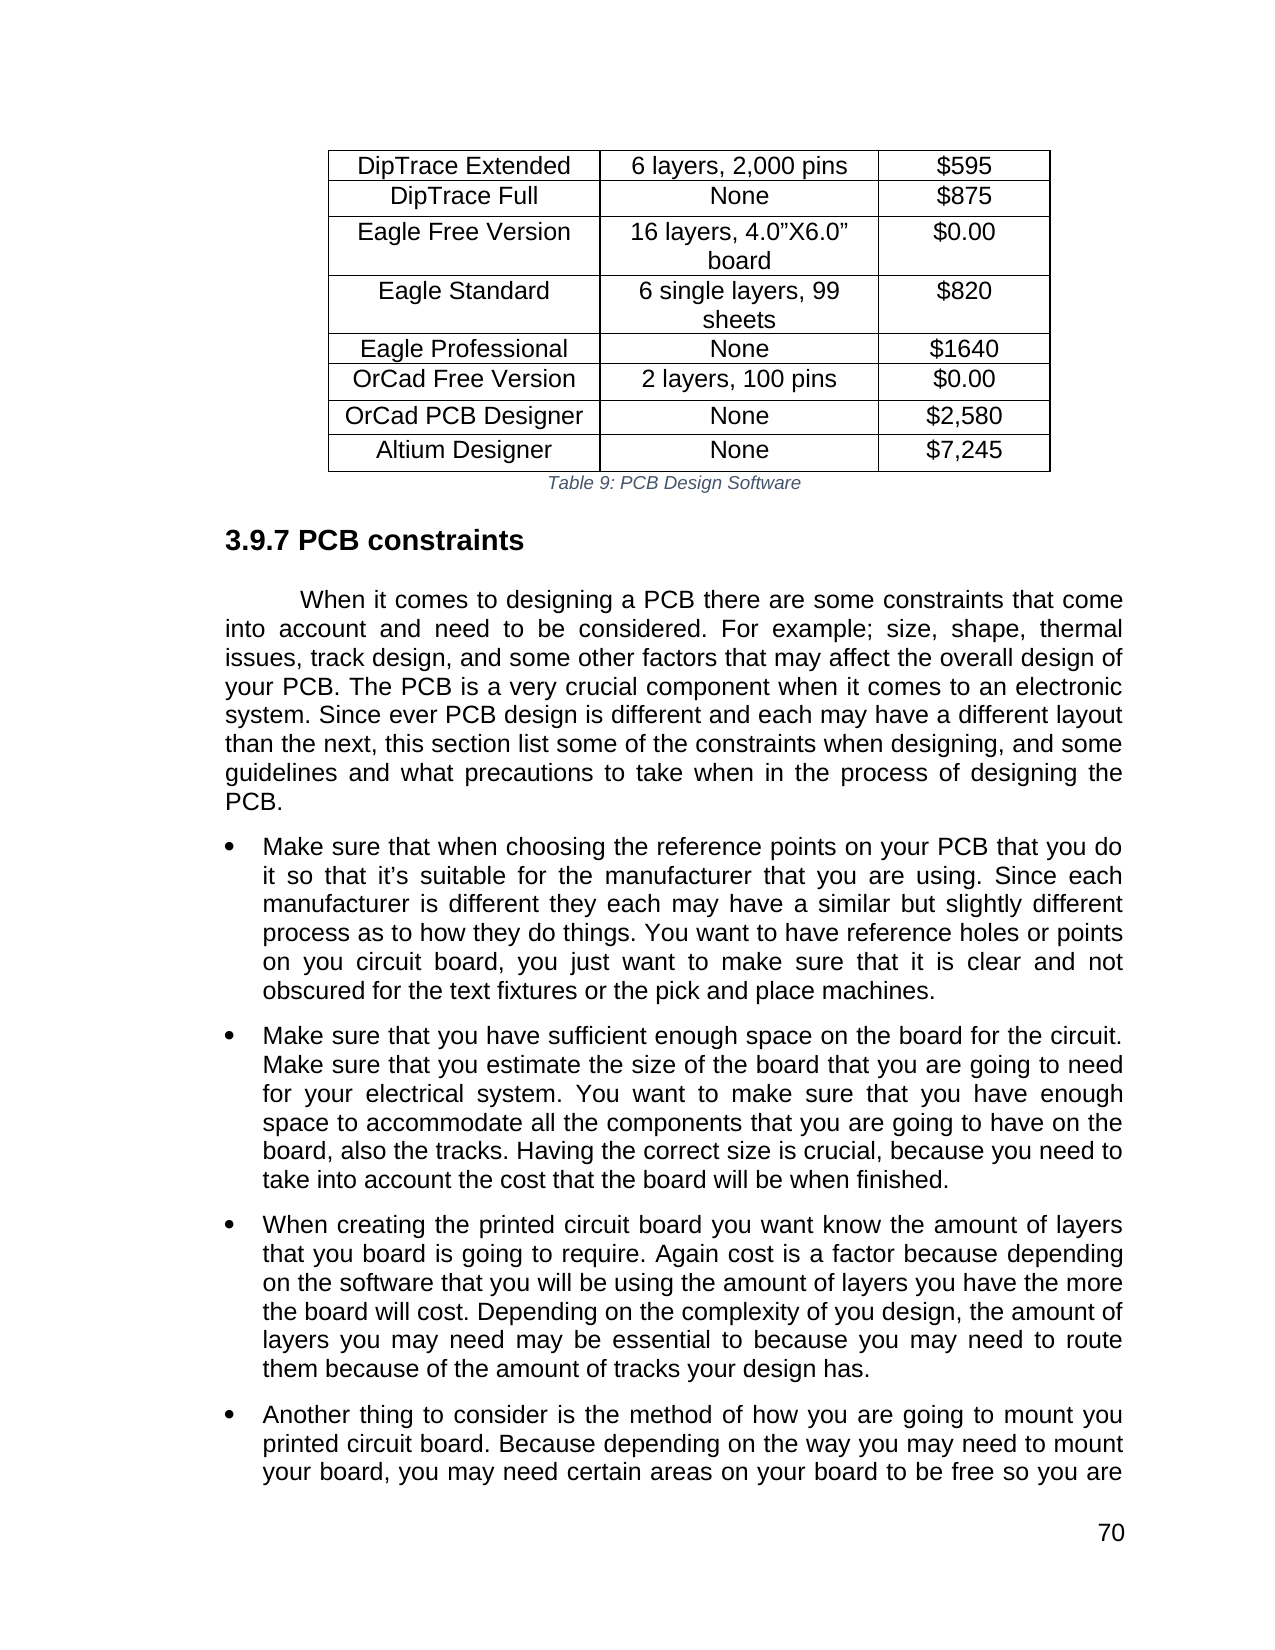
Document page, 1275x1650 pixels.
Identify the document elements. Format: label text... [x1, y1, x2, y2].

table_cell $595 [879, 151, 1049, 180]
table_cell OrCad Free Version [329, 364, 599, 400]
text Table 9: PCB Design Software [225, 472, 1125, 493]
table_cell None [601, 334, 878, 363]
table_cell $2,580 [879, 401, 1049, 434]
table_cell $820 [879, 276, 1049, 333]
table_cell Eagle Standard [329, 276, 599, 333]
table_cell None [601, 435, 878, 471]
table_cell None [601, 401, 878, 434]
table_cell $0.00 [879, 364, 1049, 400]
text When it comes to designing a PCB there are some constraints that come into account and need to be considered. For example; size, shape, thermal issues, track design, and some other factors that may affect the overall design of your PCB. The PCB is a very crucial component when it comes to an electronic system. Since ever PCB design is different and each may have a different layout than the next, this section list some of the constraints when designing, and some guidelines and what precautions to take when in the process of designing the PCB. [225, 585, 1125, 815]
table_cell Eagle Professional [329, 334, 599, 363]
list When creating the printed circuit board you want know the amount of layers that you board is going to require. Again cost is a factor because depending on the software that you will be using the amount of layers you have the more the board will cost. Depending on the complexity of you design, the amount of layers you may need may be essential to because you may need to route them because of the amount of tracks your design has. [225, 1210, 1125, 1383]
table_cell 6 layers, 2,000 pins [601, 151, 878, 180]
table_cell $0.00 [879, 217, 1049, 275]
table_cell $1640 [879, 334, 1049, 363]
list Make sure that when choosing the reference points on your PCB that you do it so that it’s suitable for the manufacturer that you are using. Since each manufacturer is different they each may have a similar but slightly different process as to how they do things. You want to have reference holes or points on you circuit board, you just want to make sure that it is clear and not obscured for the text fixtures or the pick and place machines. [225, 832, 1125, 1004]
table_cell $7,245 [879, 435, 1049, 471]
table_cell 6 single layers, 99 sheets [601, 276, 878, 333]
table_cell OrCad PCB Designer [329, 401, 599, 434]
table_cell Eagle Free Version [329, 217, 599, 275]
subtitle 3.9.7 PCB constraints [225, 522, 1125, 556]
table_cell 16 layers, 4.0”X6.0” board [601, 217, 878, 275]
table_cell 2 layers, 100 pins [601, 364, 878, 400]
list Make sure that you have sufficient enough space on the board for the circuit. Make sure that you estimate the size of the board that you are going to need for your electrical system. You want to make sure that you have enough space to accommodate all the components that you are going to have on the board, also the tracks. Having the correct size is crucial, because you need to take into account the cost that the board will be when finished. [225, 1021, 1125, 1194]
table_cell Altium Designer [329, 435, 599, 471]
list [225, 1400, 1125, 1486]
table_cell DipTrace Full [329, 181, 599, 216]
table_cell None [601, 181, 878, 216]
table_cell $875 [879, 181, 1049, 216]
table_cell DipTrace Extended [329, 151, 599, 180]
